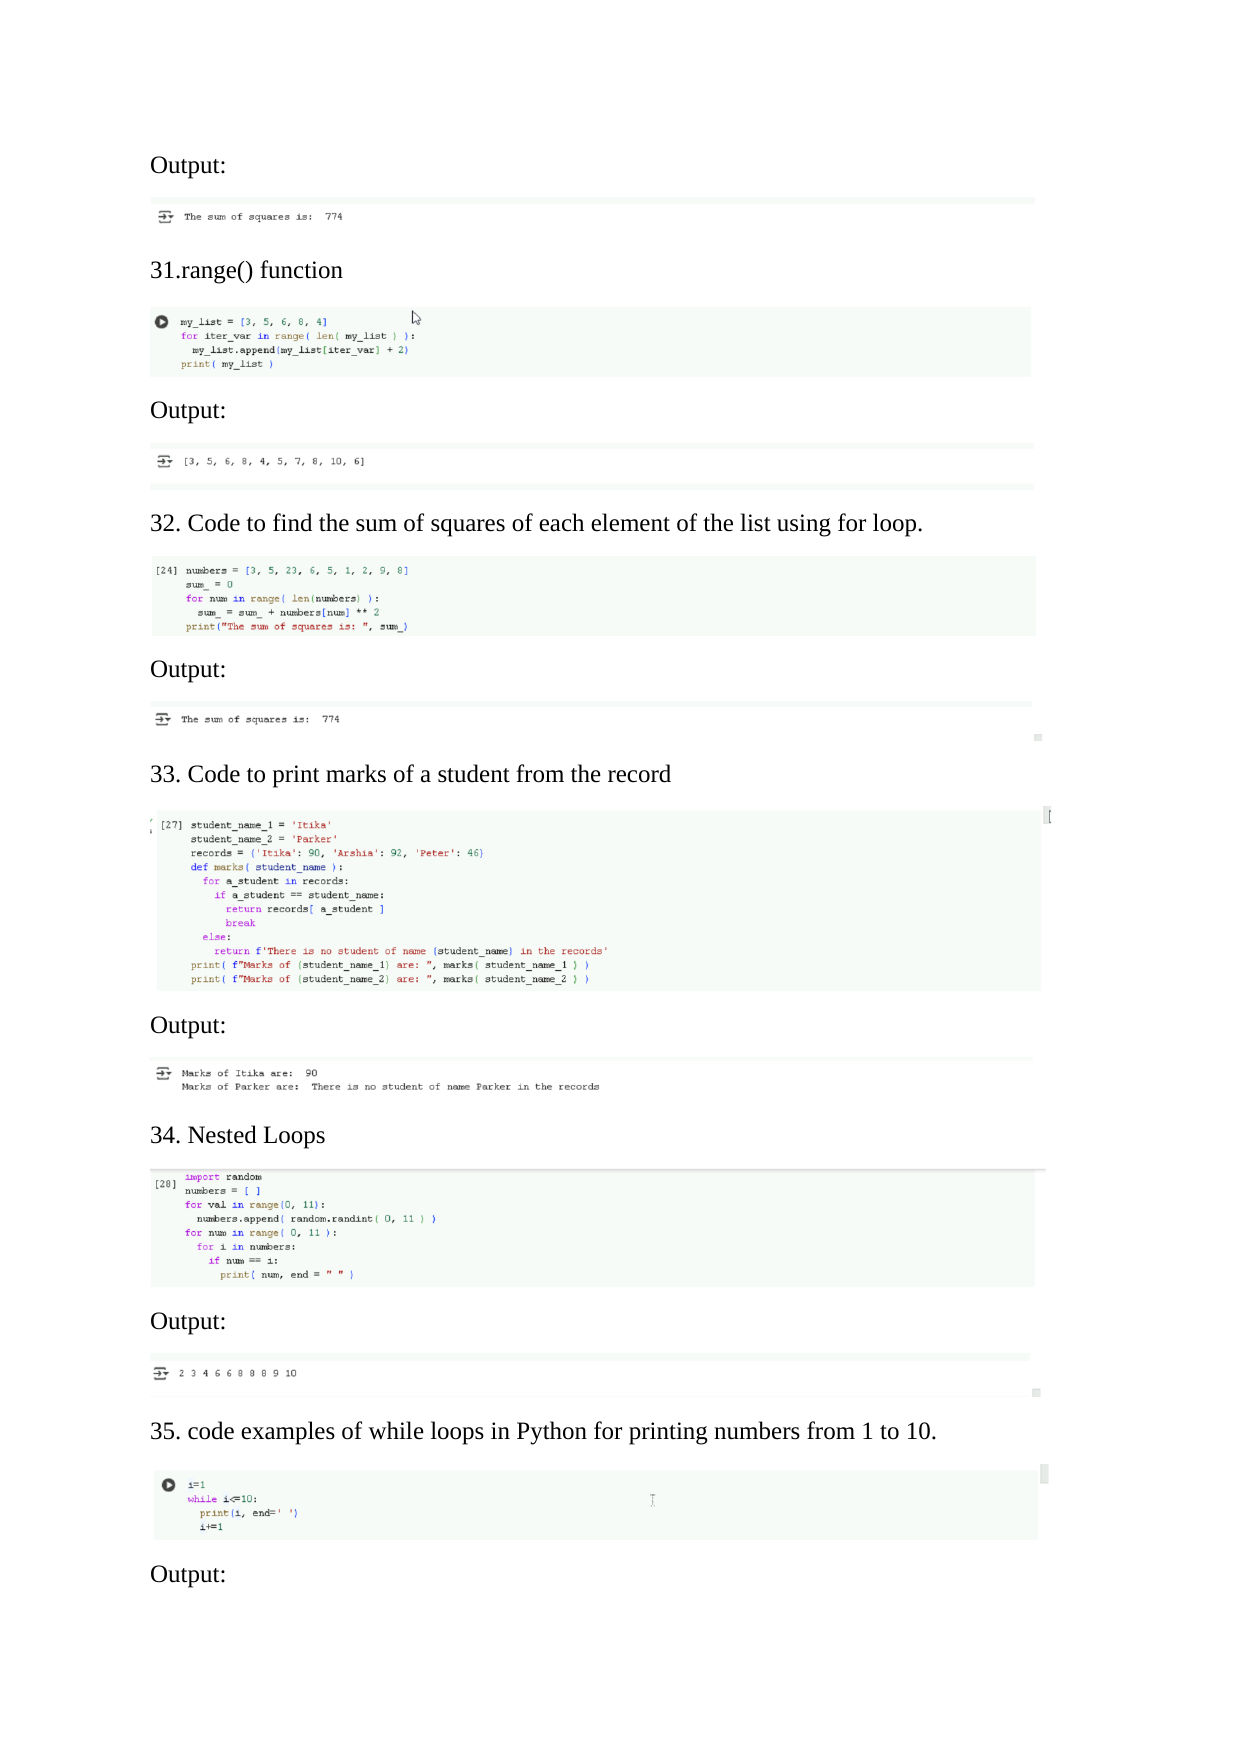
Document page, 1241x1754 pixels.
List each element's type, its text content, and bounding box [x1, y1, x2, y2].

picture [150, 1464, 1049, 1540]
text Output: [150, 396, 1090, 424]
text 31.range() function [150, 255, 1090, 284]
text Output: [150, 654, 1090, 683]
text 34. Nested Loops [150, 1120, 1090, 1149]
text Output: [150, 150, 1090, 179]
picture [150, 701, 1043, 741]
picture [150, 302, 1042, 377]
text Output: [150, 1559, 1090, 1587]
text 32. Code to find the sum of squares of each element of the list using for loop. [150, 508, 1090, 537]
text 33. Code to print marks of a student from the record [150, 759, 1090, 788]
picture [150, 556, 1047, 636]
text 35. code examples of while loops in Python for printing numbers from 1 to 10. [150, 1416, 1090, 1445]
picture [150, 1057, 1044, 1101]
picture [150, 1168, 1046, 1287]
text Output: [150, 1010, 1090, 1039]
picture [150, 443, 1045, 490]
text Output: [150, 1306, 1090, 1335]
picture [150, 1353, 1041, 1397]
picture [150, 197, 1046, 236]
picture [150, 806, 1052, 991]
